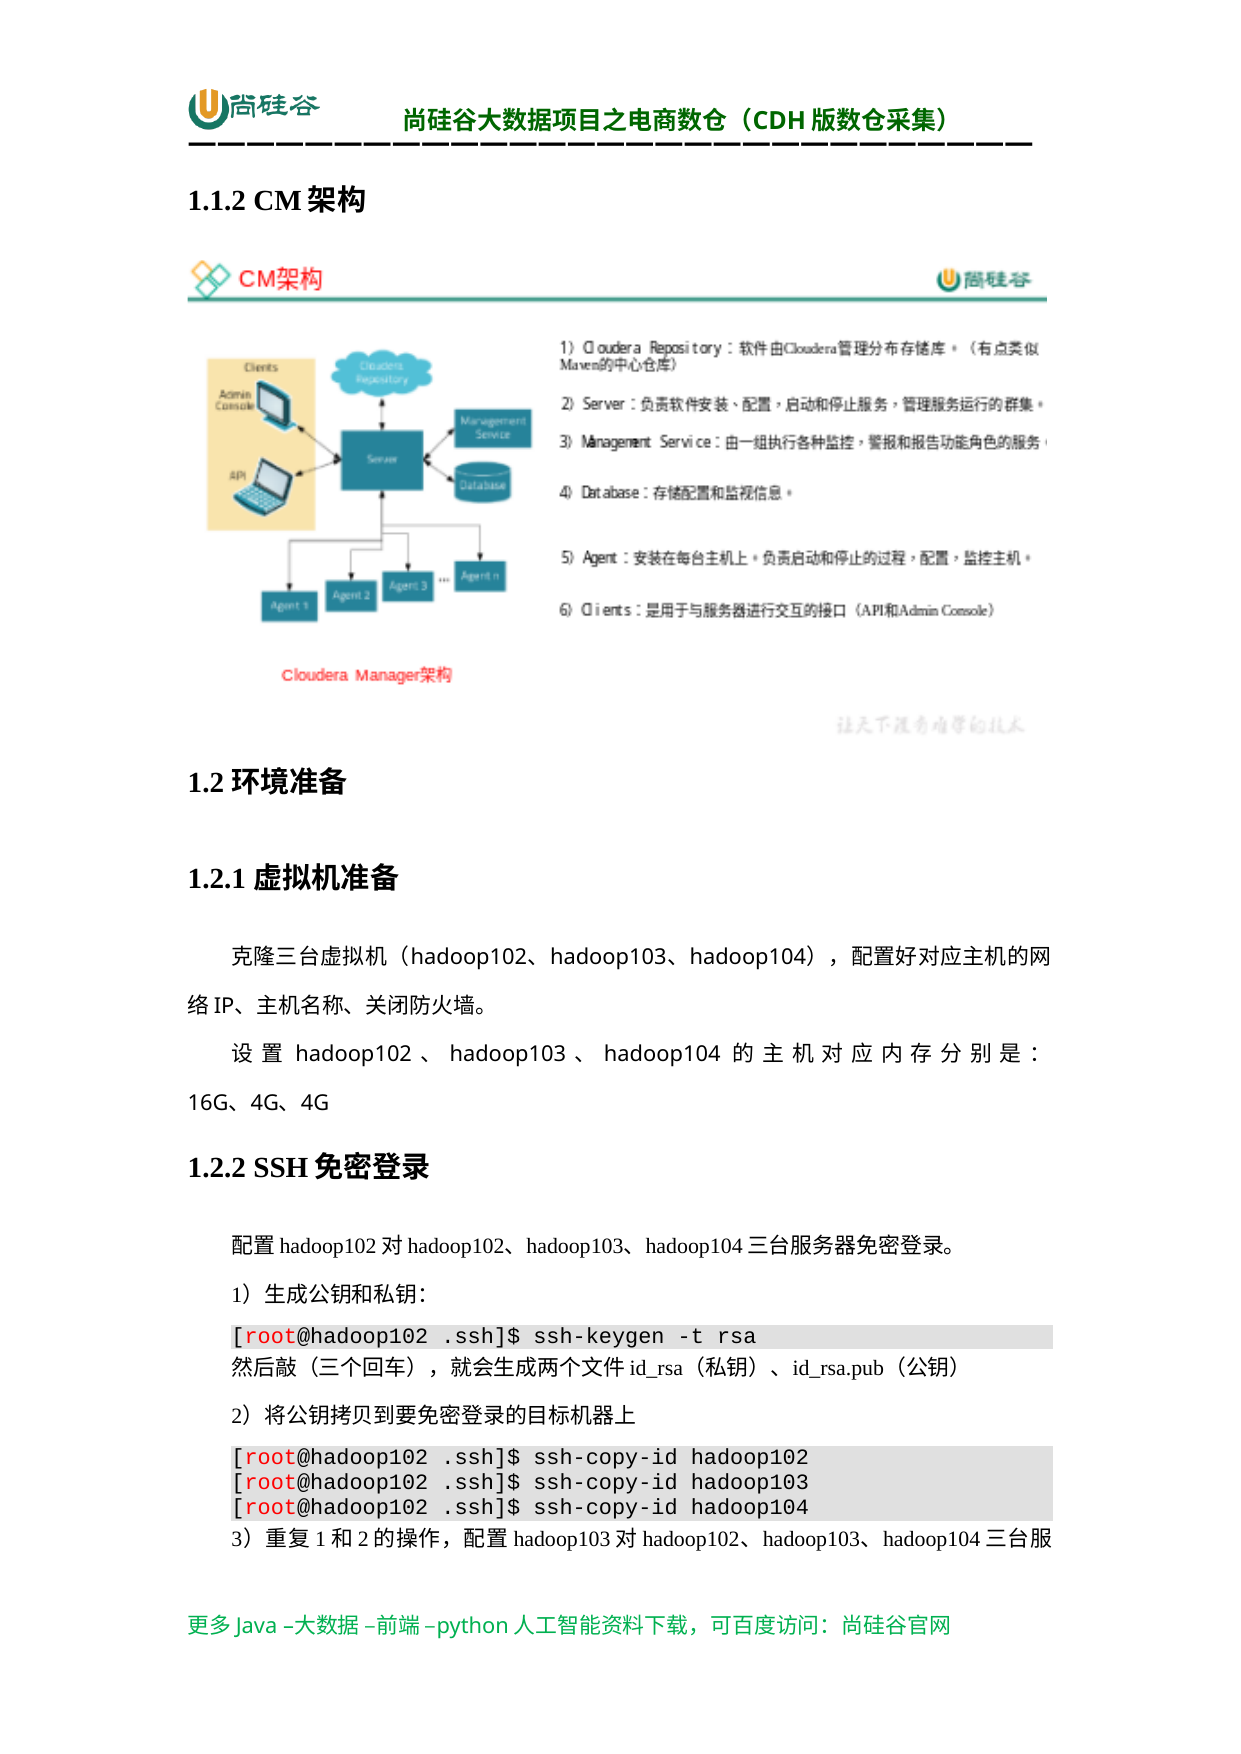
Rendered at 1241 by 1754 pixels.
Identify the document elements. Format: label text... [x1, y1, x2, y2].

picture [187, 88, 320, 130]
text [root@hadoop102 .ssh]$ ssh-copy-id hadoop102 [231, 1446, 1053, 1471]
text 然后敲（三个回车），就会生成两个文件id_rsa（私钥）、id_rsa.pub（公钥） [187, 1349, 1053, 1382]
text [root@hadoop102 .ssh]$ ssh-copy-id hadoop104 [231, 1496, 1053, 1521]
subtitle 1.1.2 CM架构 [187, 165, 1053, 230]
text 1）生成公钥和私钥： [187, 1276, 1053, 1309]
text 克隆三台虚拟机（hadoop102、hadoop103、hadoop104），配置好对应主机的网络IP、主机名称、关闭防火墙。 [187, 938, 1053, 1020]
text [root@hadoop102 .ssh]$ ssh-copy-id hadoop103 [231, 1471, 1053, 1496]
subtitle 1.2.1 虚拟机准备 [187, 843, 1053, 908]
text [root@hadoop102 .ssh]$ ssh-keygen -t rsa [231, 1325, 1053, 1349]
subtitle 1.2 环境准备 [187, 748, 1053, 813]
text 配置hadoop102对hadoop102、hadoop103、hadoop104三台服务器免密登录。 [187, 1228, 1053, 1261]
text 设置hadoop102、hadoop103、hadoop104的主机对应内存分别是：16G、4G、4G [187, 1036, 1053, 1117]
text 2）将公钥拷贝到要免密登录的目标机器上 [187, 1398, 1053, 1430]
subtitle 1.2.2 SSH免密登录 [187, 1133, 1053, 1198]
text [187, 1521, 1053, 1553]
